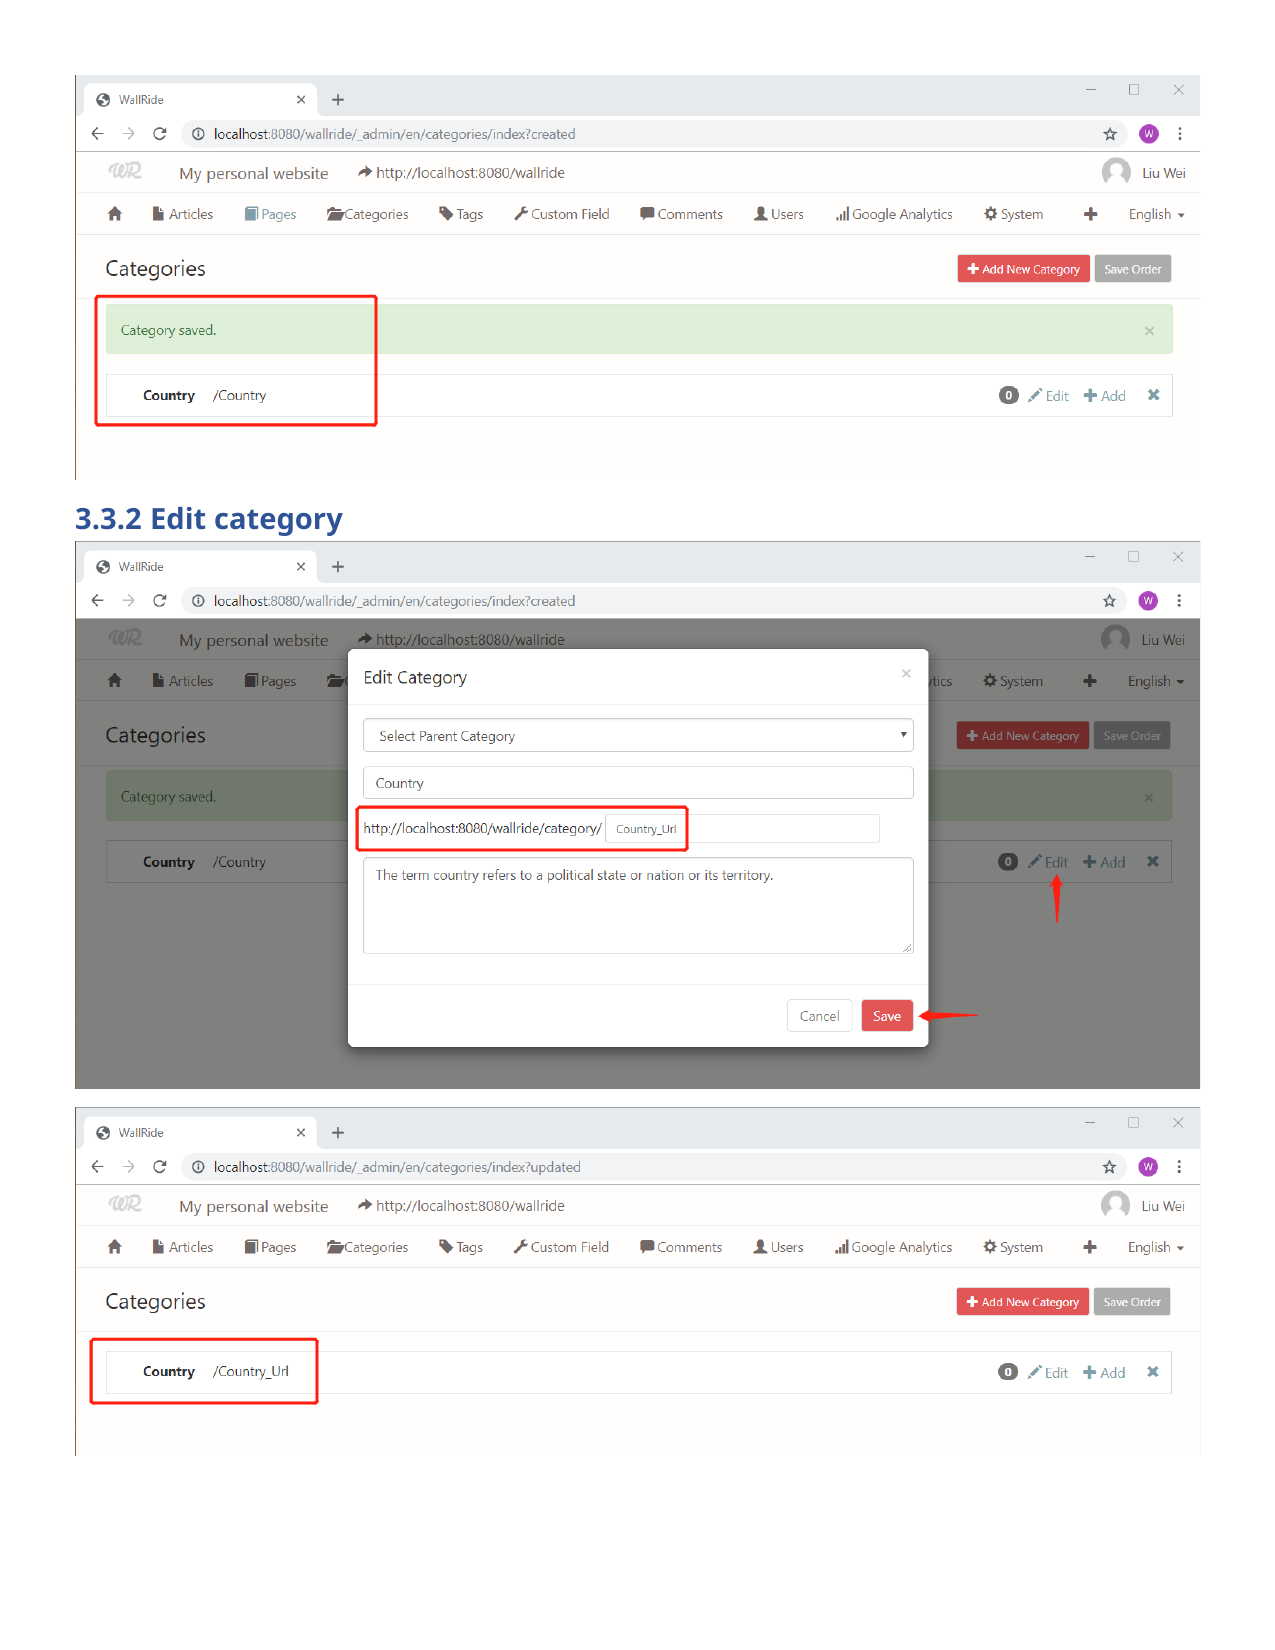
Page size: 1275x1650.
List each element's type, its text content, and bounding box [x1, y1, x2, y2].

picture [75, 1107, 1200, 1456]
subtitle Edit category [75, 499, 1200, 538]
picture [75, 541, 1200, 1089]
picture [75, 75, 1200, 480]
